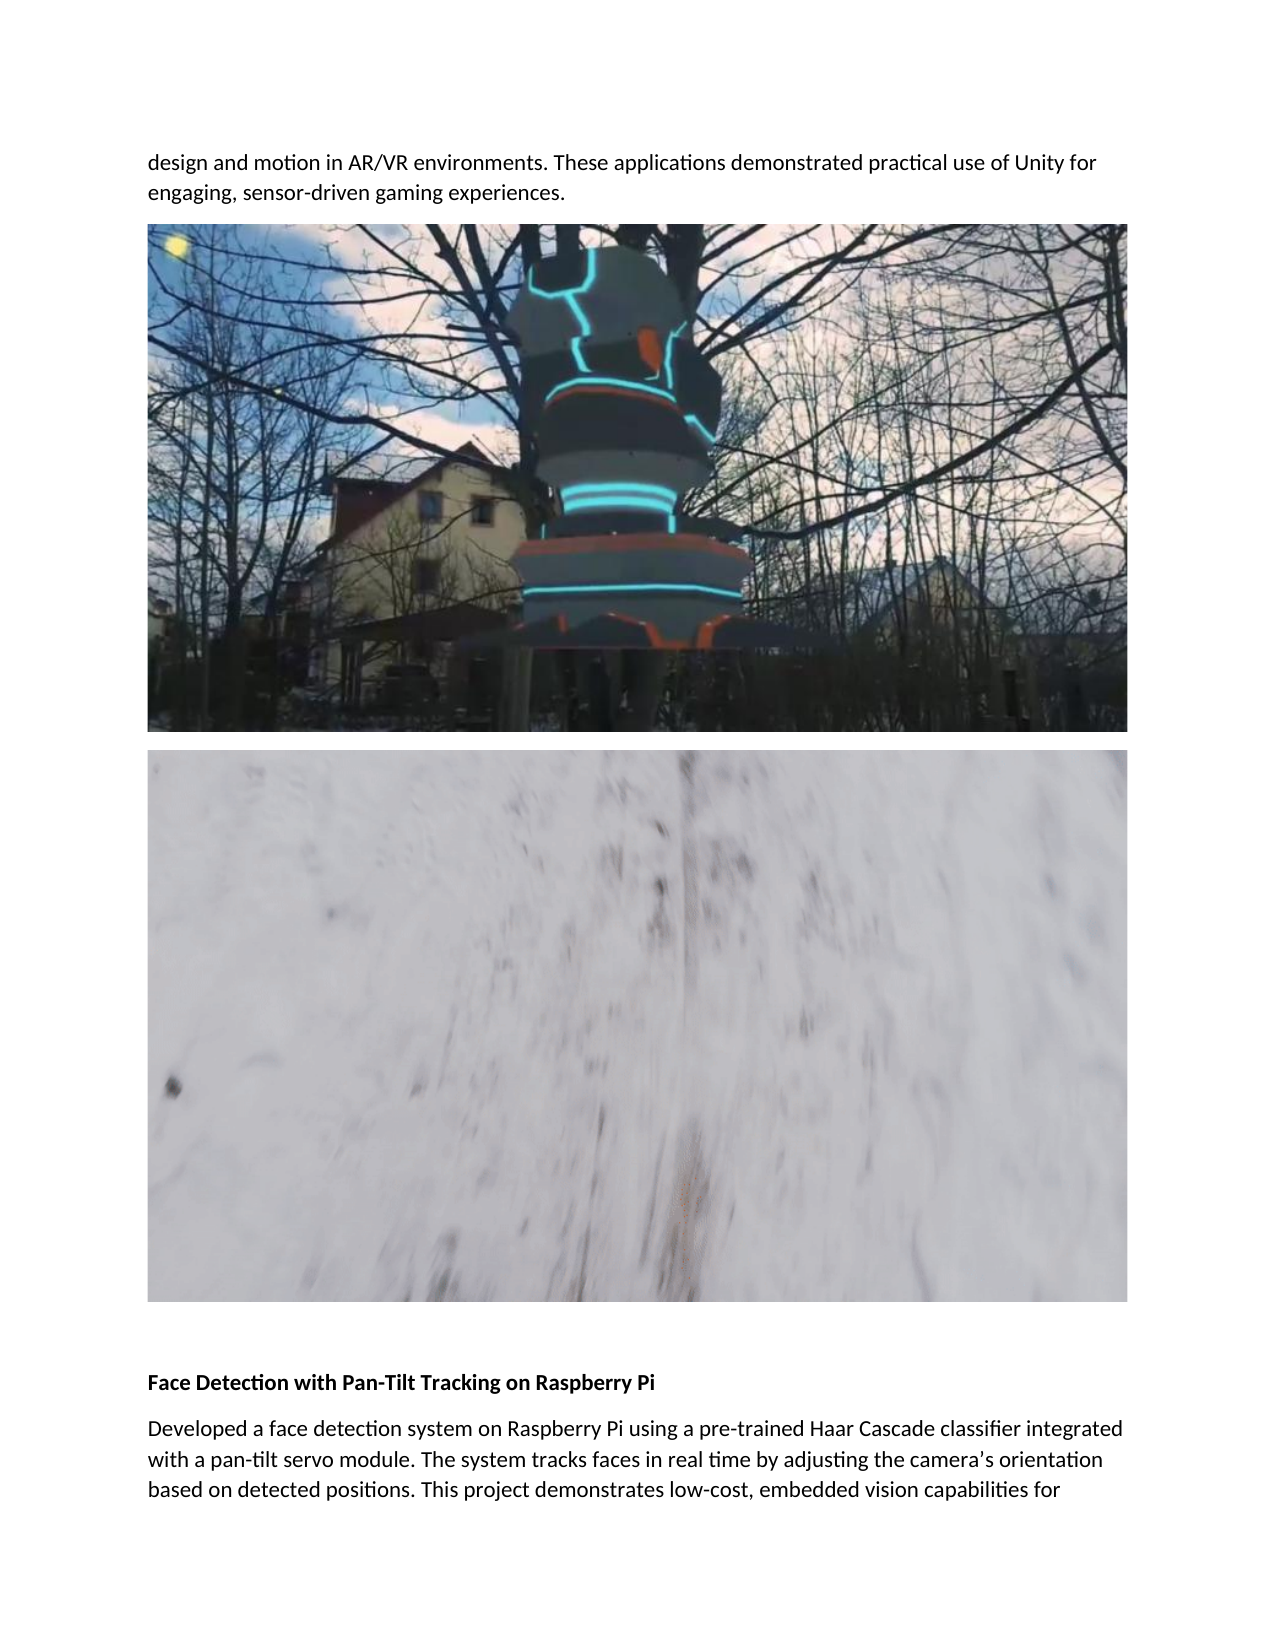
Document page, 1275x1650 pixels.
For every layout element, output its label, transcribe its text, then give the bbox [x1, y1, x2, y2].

picture [147, 224, 1128, 732]
text Face Detection with Pan-Tilt Tracking on Raspberry Pi [148, 1368, 1127, 1396]
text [148, 148, 1127, 206]
picture [147, 750, 1128, 1302]
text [148, 1414, 1127, 1503]
